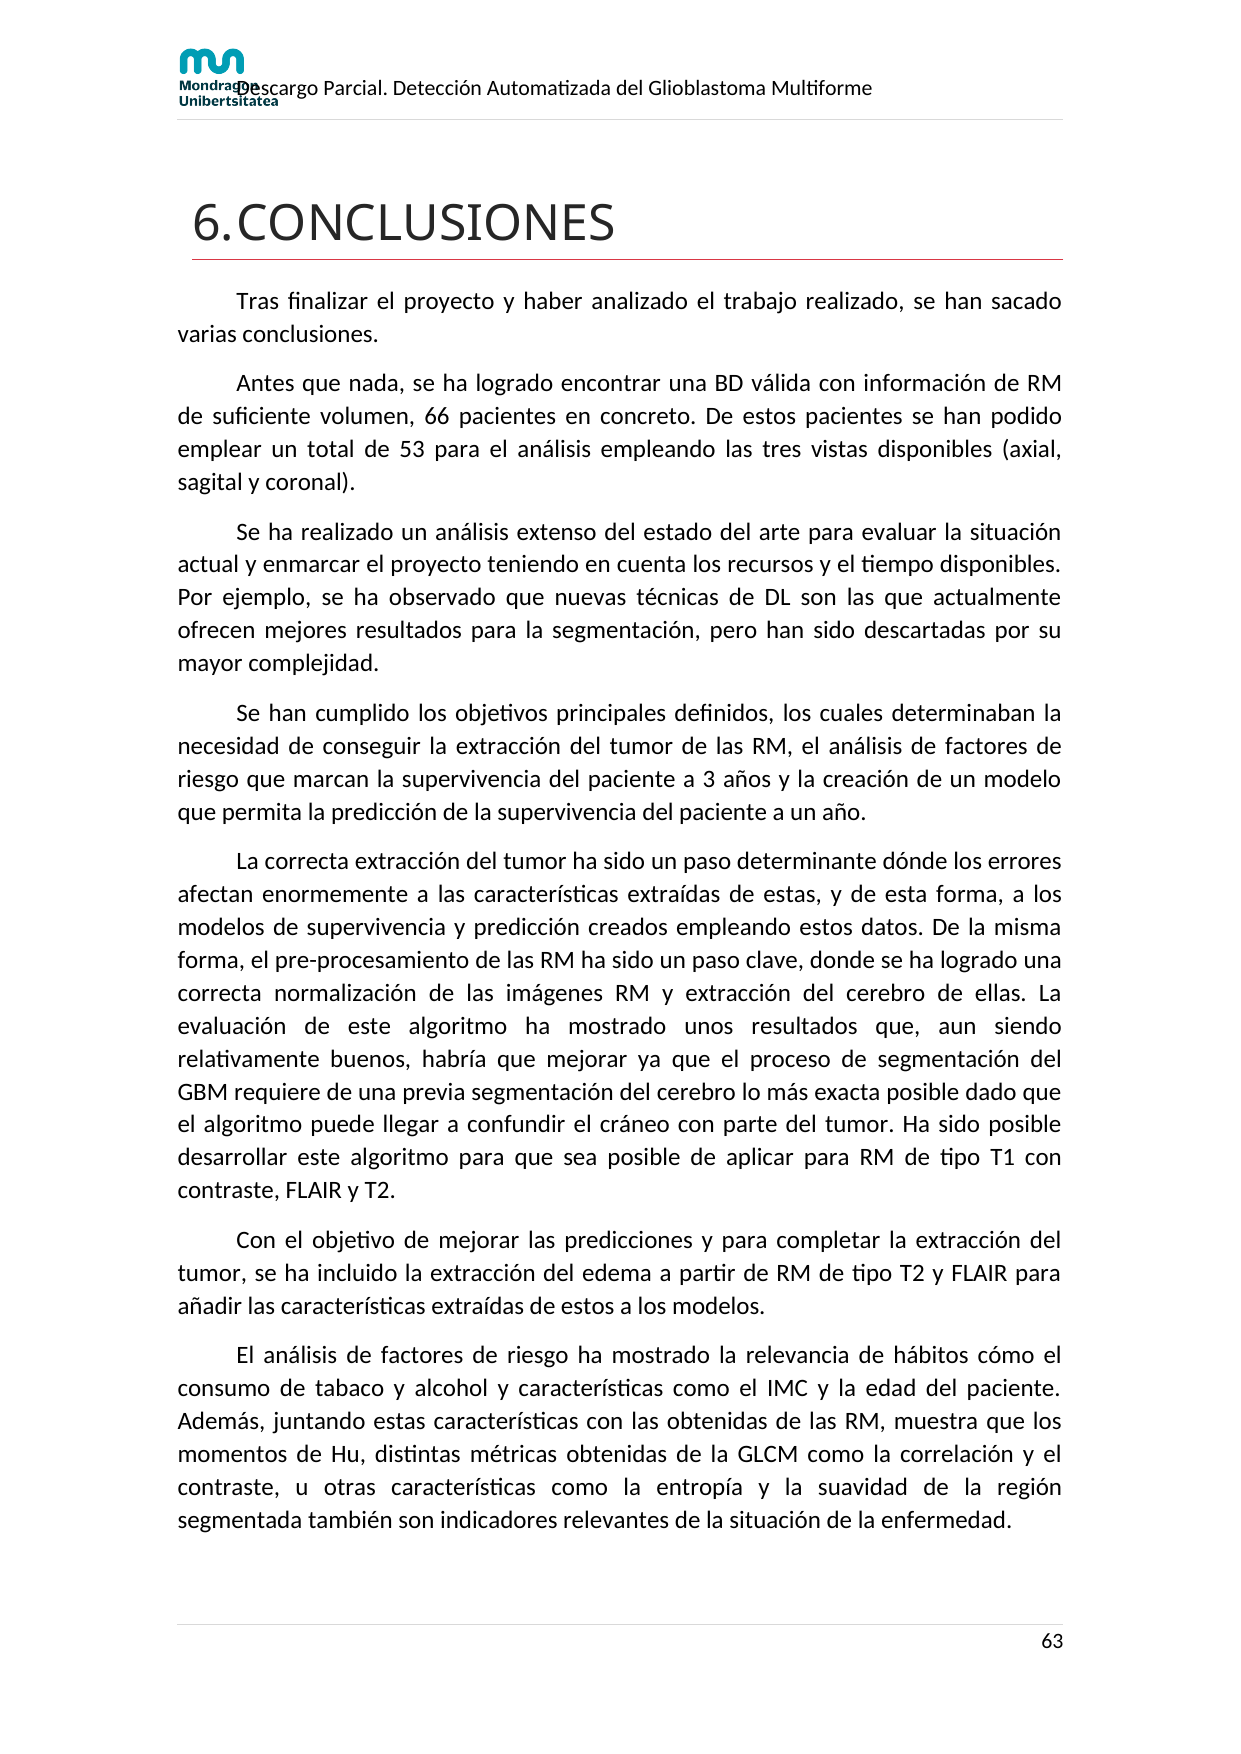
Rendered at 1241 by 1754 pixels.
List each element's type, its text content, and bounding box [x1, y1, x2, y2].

text La correcta extracción del tumor ha sido un paso determinante dónde los errores afectan enormemente a las características extraídas de estas, y de esta forma, a los modelos de supervivencia y predicción creados empleando estos datos. De la misma forma, el pre-procesamiento de las RM ha sido un paso clave, donde se ha logrado una correcta normalización de las imágenes RM y extracción del cerebro de ellas. La evaluación de este algoritmo ha mostrado unos resultados que, aun siendo relativamente buenos, habría que mejorar ya que el proceso de segmentación del GBM requiere de una previa segmentación del cerebro lo más exacta posible dado que el algoritmo puede llegar a confundir el cráneo con parte del tumor. Ha sido posible desarrollar este algoritmo para que sea posible de aplicar para RM de tipo T1 con contraste, FLAIR y T2. [177, 845, 1063, 1205]
picture [154, 36, 291, 118]
text Se ha realizado un análisis extenso del estado del arte para evaluar la situación actual y enmarcar el proyecto teniendo en cuenta los recursos y el tiempo disponibles. Por ejemplo, se ha observado que nuevas técnicas de DL son las que actualmente ofrecen mejores resultados para la segmentación, pero han sido descartadas por su mayor complejidad. [177, 516, 1063, 678]
text El análisis de factores de riesgo ha mostrado la relevancia de hábitos cómo el consumo de tabaco y alcohol y características como el IMC y la edad del paciente. Además, juntando estas características con las obtenidas de las RM, muestra que los momentos de Hu, distintas métricas obtenidas de la GLCM como la correlación y el contraste, u otras características como la entropía y la suavidad de la región segmentada también son indicadores relevantes de la situación de la enfermedad. [177, 1339, 1063, 1534]
text Con el objetivo de mejorar las predicciones y para completar la extracción del tumor, se ha incluido la extracción del edema a partir de RM de tipo T2 y FLAIR para añadir las características extraídas de estos a los modelos. [177, 1224, 1063, 1320]
text Tras finalizar el proyecto y haber analizado el trabajo realizado, se han sacado varias conclusiones. [177, 285, 1063, 348]
text Antes que nada, se ha logrado encontrar una BD válida con información de RM de suficiente volumen, 66 pacientes en concreto. De estos pacientes se han podido emplear un total de 53 para el análisis empleando las tres vistas disponibles (axial, sagital y coronal). [177, 367, 1063, 497]
text Se han cumplido los objetivos principales definidos, los cuales determinaban la necesidad de conseguir la extracción del tumor de las RM, el análisis de factores de riesgo que marcan la supervivencia del paciente a 3 años y la creación de un modelo que permita la predicción de la supervivencia del paciente a un año. [177, 697, 1063, 826]
subtitle CONCLUSIONES [192, 186, 1063, 259]
